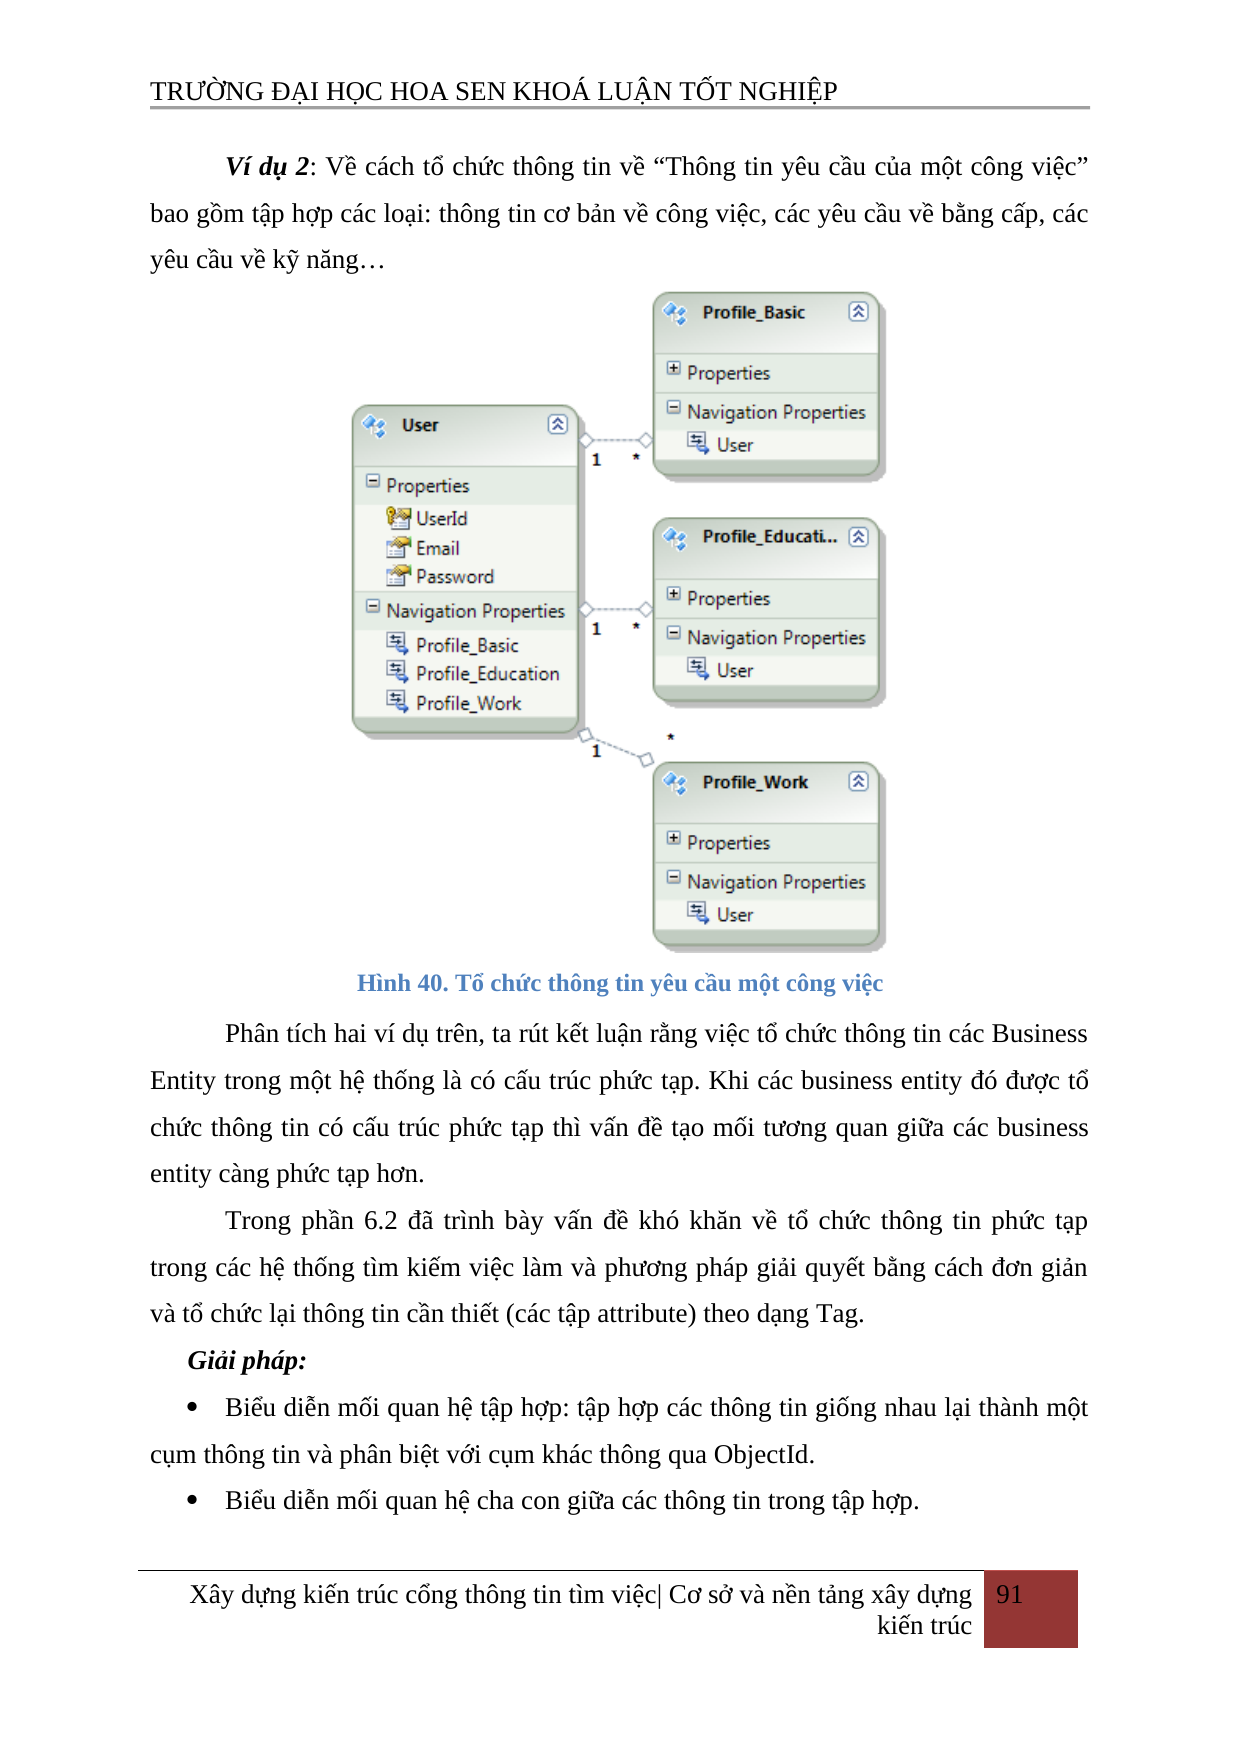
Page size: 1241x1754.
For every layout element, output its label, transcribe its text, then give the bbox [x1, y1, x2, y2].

list Biểu diễn mối quan hệ cha con giữa các thông tin trong tập hợp. [150, 1484, 1090, 1516]
text Hình 40. Tổ chức thông tin yêu cầu một công việc [150, 968, 1090, 997]
text Giải pháp: [150, 1344, 1090, 1375]
text Ví dụ 2: Về cách tổ chức thông tin về “Thông tin yêu cầu của một công việc” bao gồm tập hợp các loại: thông tin cơ bản về công việc, các yêu cầu về bằng cấp, các yêu cầu về kỹ năng… [150, 150, 1090, 274]
picture [349, 290, 891, 953]
text Trong phần 6.2 đã trình bày vấn đề khó khăn về tổ chức thông tin phức tạp trong các hệ thống tìm kiếm việc làm và phương pháp giải quyết bằng cách đơn giản và tổ chức lại thông tin cần thiết (các tập attribute) theo dạng Tag. [150, 1204, 1090, 1329]
list Biểu diễn mối quan hệ tập hợp: tập hợp các thông tin giống nhau lại thành một cụm thông tin và phân biệt với cụm khác thông qua ObjectId. [150, 1391, 1090, 1469]
text Phân tích hai ví dụ trên, ta rút kết luận rằng việc tổ chức thông tin các Business Entity trong một hệ thống là có cấu trúc phức tạp. Khi các business entity đó được tổ chức thông tin có cấu trúc phức tạp thì vấn đề tạo mối tương quan giữa các business entity càng phức tạp hơn. [150, 1018, 1090, 1189]
